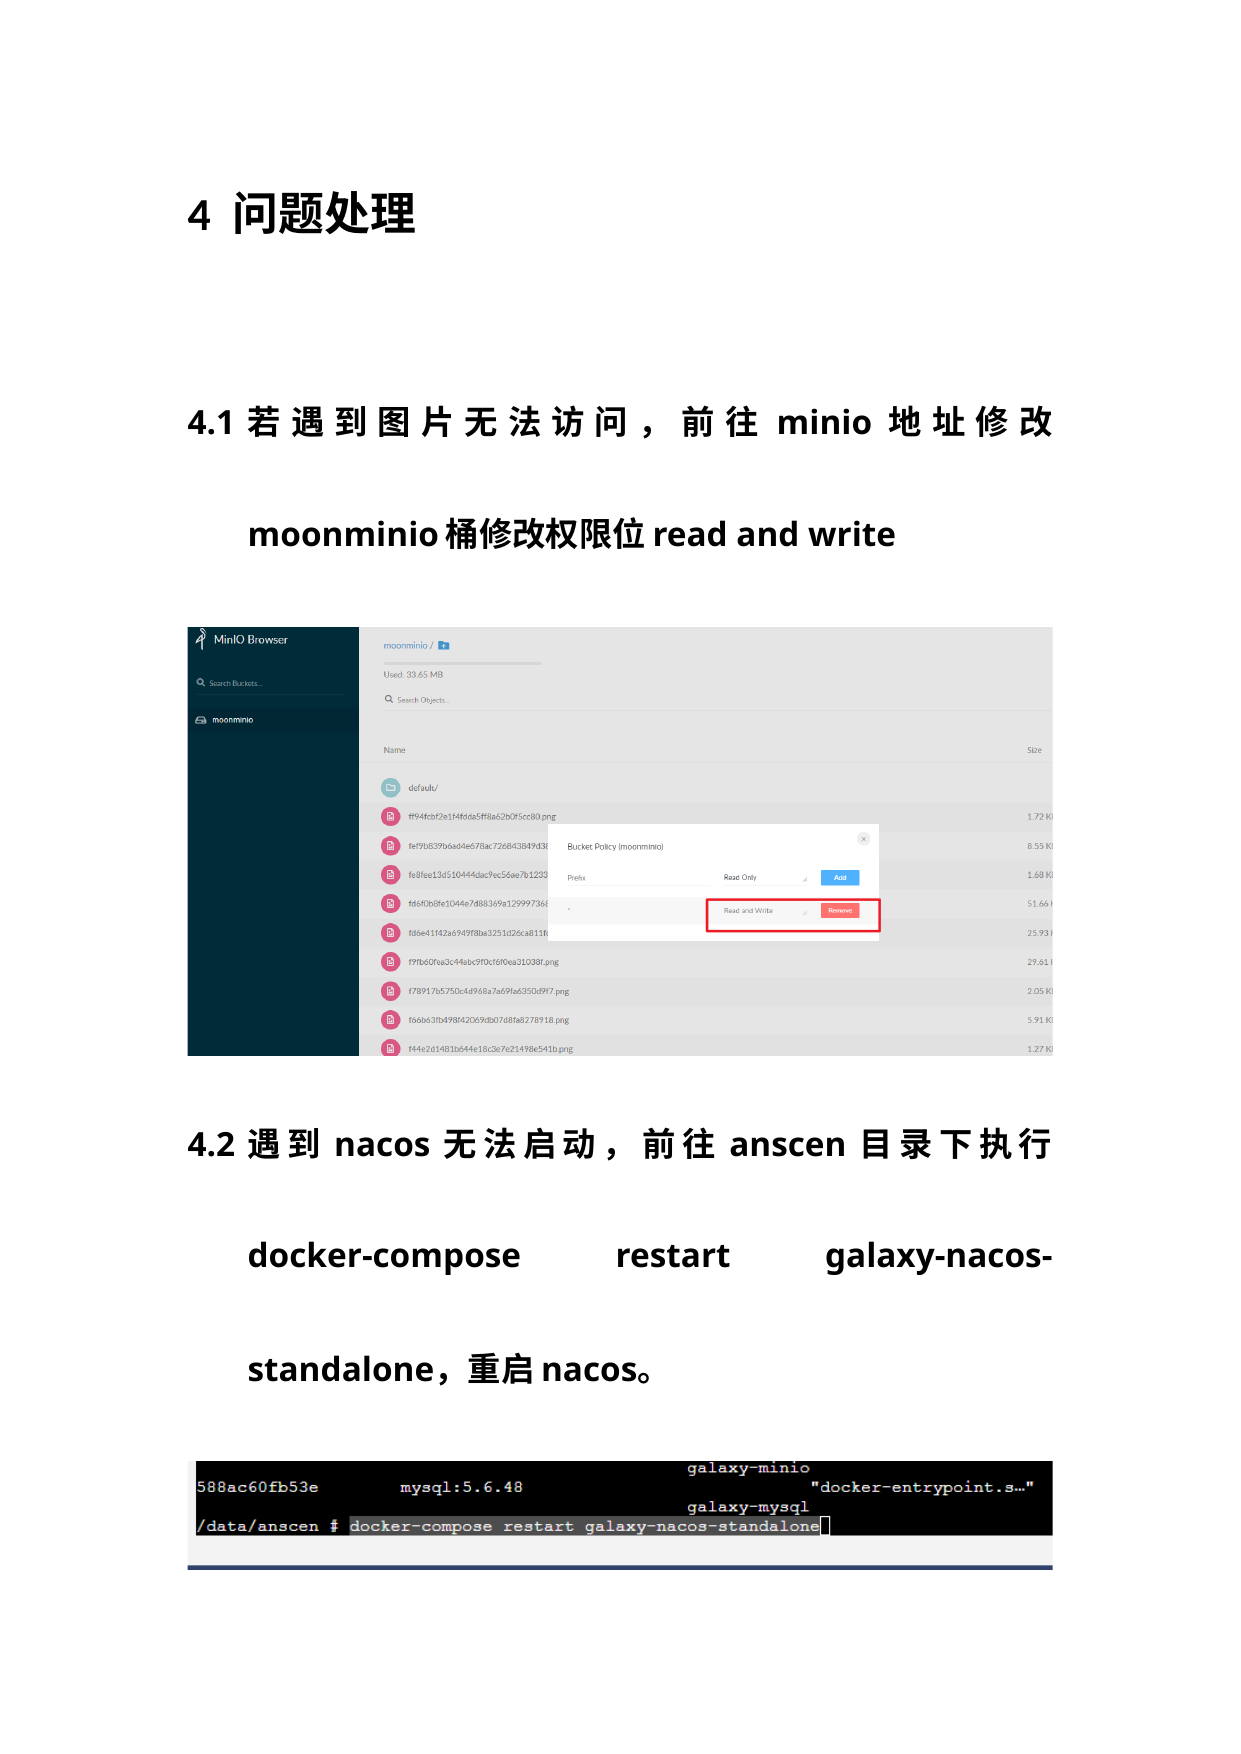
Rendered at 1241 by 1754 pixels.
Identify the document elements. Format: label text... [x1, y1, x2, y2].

subtitle 遇到nacos无法启动，前往anscen目录下执行docker-compose restart galaxy-nacos-standalone，重启nacos。 [187, 1109, 1053, 1399]
subtitle 问题处理 [187, 162, 1053, 259]
picture [187, 1461, 1053, 1570]
picture [219, 636, 225, 643]
picture [360, 627, 1053, 1056]
subtitle 若遇到图片无法访问，前往minio地址修改moonminio桶修改权限位read and write [187, 387, 1053, 565]
